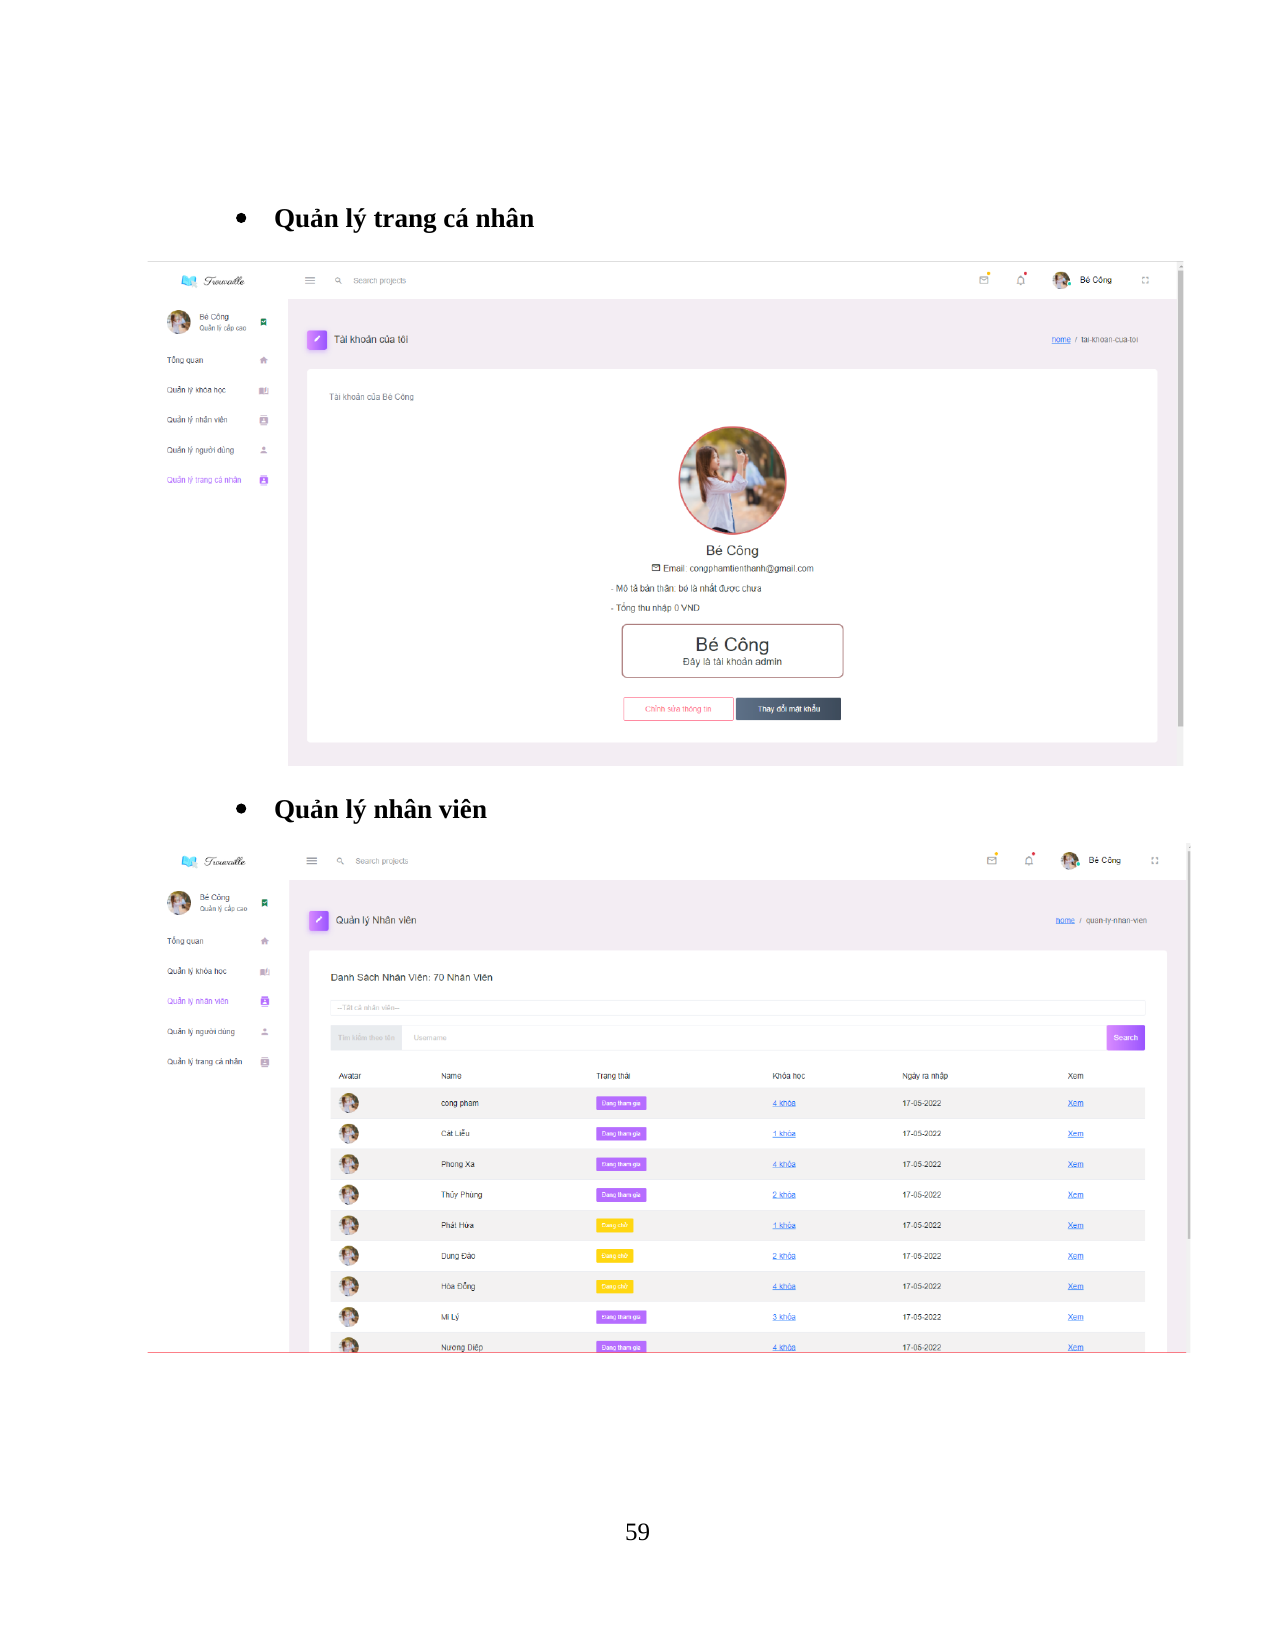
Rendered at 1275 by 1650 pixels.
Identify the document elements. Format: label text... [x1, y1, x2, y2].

list Quản lý nhân viên [236, 793, 1127, 824]
list Quản lý trang cá nhân [236, 202, 1127, 233]
picture [147, 843, 1191, 1353]
picture [147, 261, 1184, 766]
